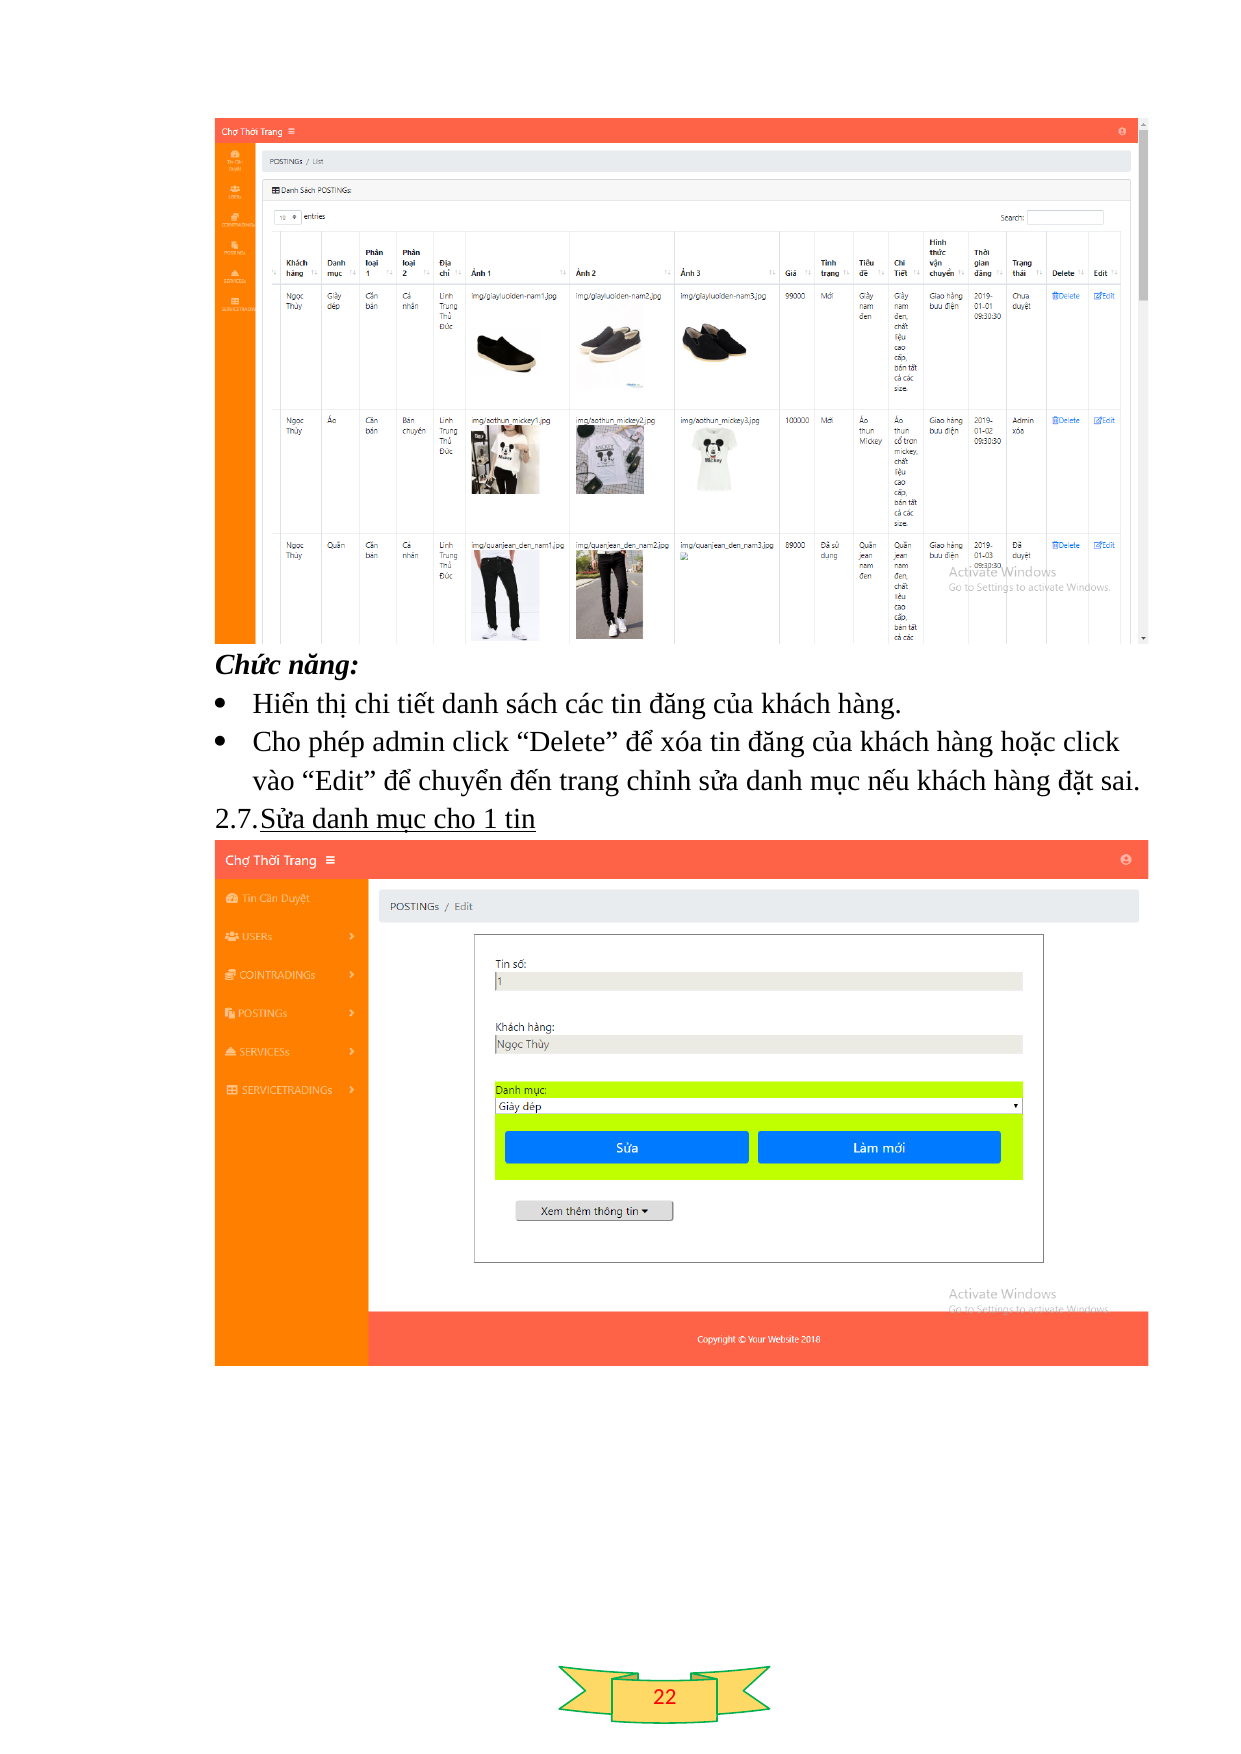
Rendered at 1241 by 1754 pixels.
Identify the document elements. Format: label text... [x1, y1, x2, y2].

picture [214, 118, 1149, 644]
text Chức năng: [215, 647, 1152, 681]
picture [214, 840, 1149, 1366]
list Hiển thị chi tiết danh sách các tin đăng của khách hàng. [215, 686, 1152, 719]
list Cho phép admin click “Delete” để xóa tin đăng của khách hàng hoặc click vào “Edit” để chuyển đến trang chỉnh sửa danh mục nếu khách hàng đặt sai. [215, 724, 1152, 797]
list Sửa danh mục cho 1 tin [215, 802, 1152, 835]
